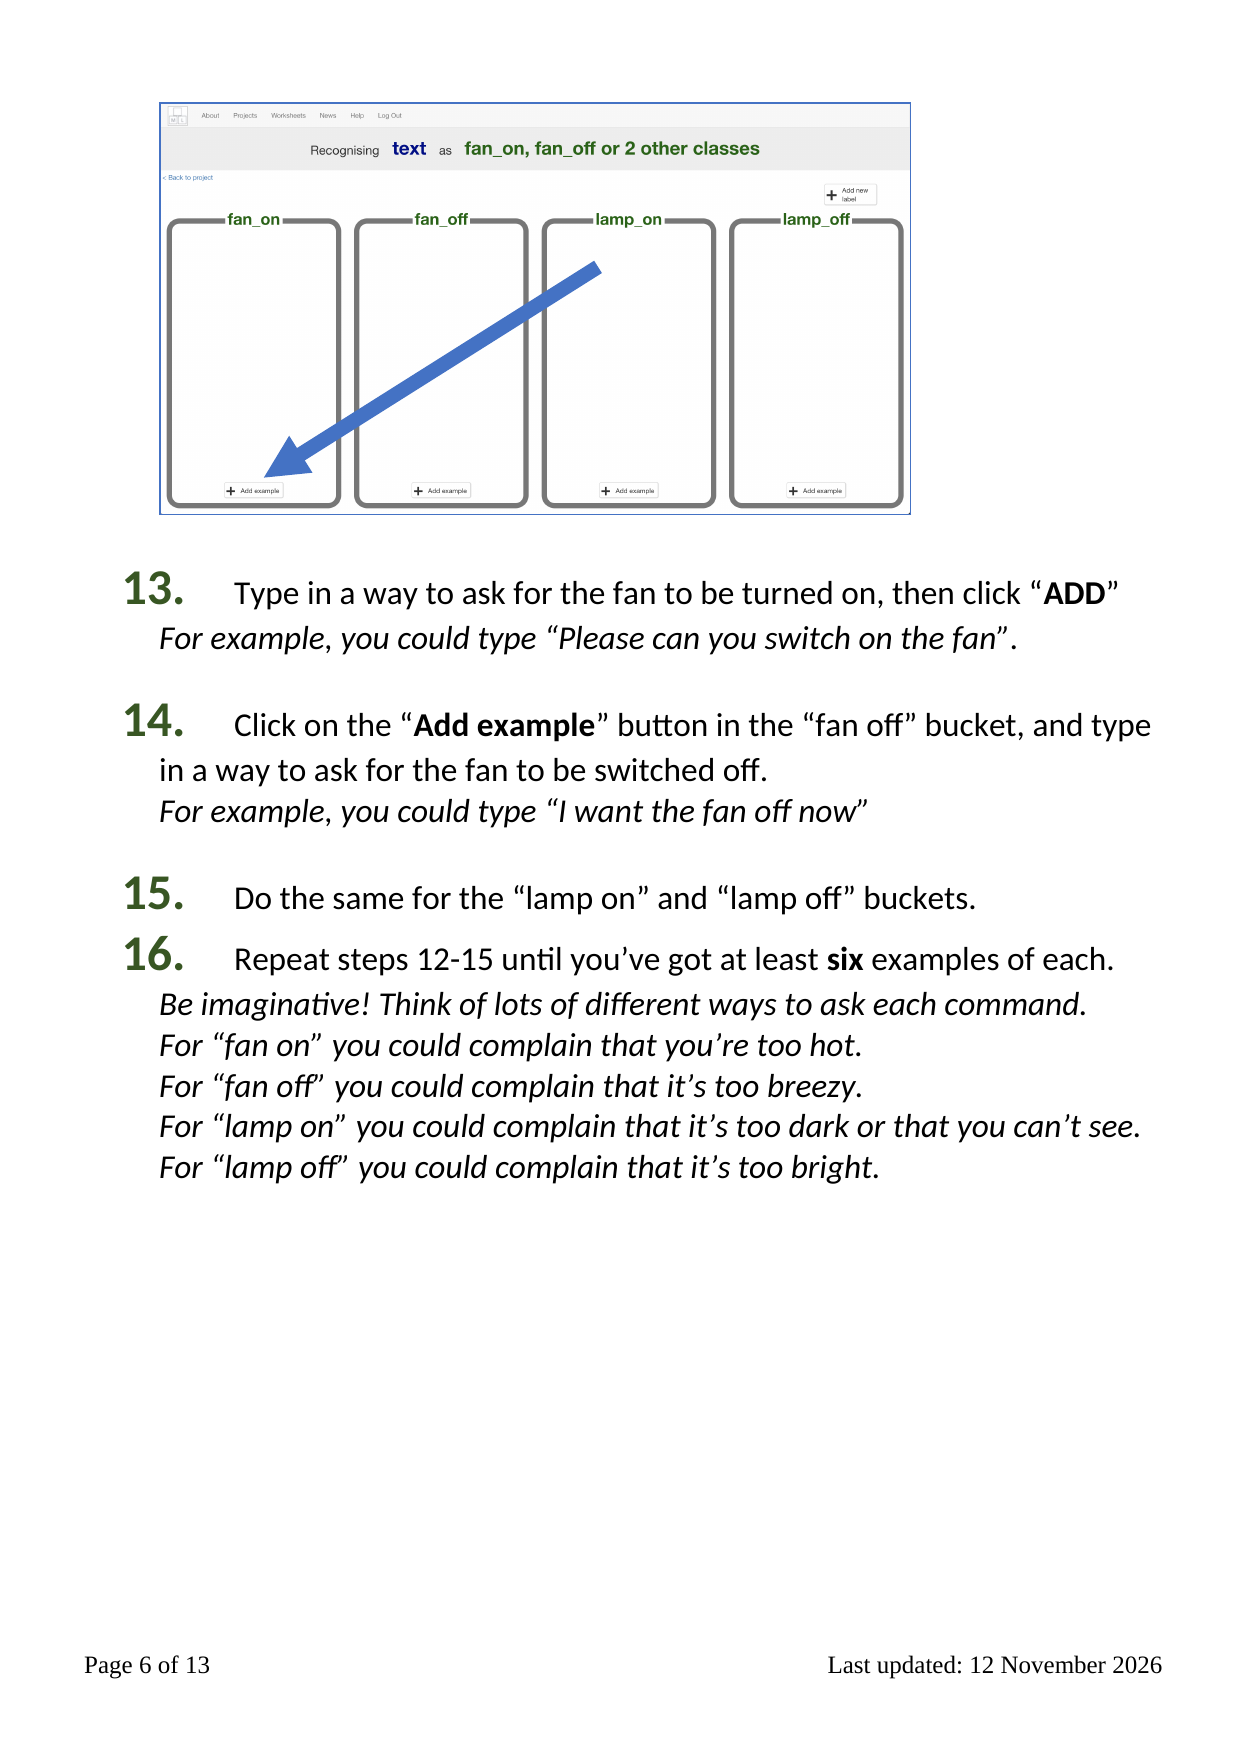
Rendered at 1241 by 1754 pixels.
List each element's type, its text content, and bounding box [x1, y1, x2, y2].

picture [161, 104, 910, 514]
list Do the same for the “lamp on” and “lamp off” buckets. [121, 861, 1164, 922]
list Click on the “Add example” button in the “fan off” bucket, and type in a way to ask for the fan to be switched off. For example, you could type “I want the fan off now” [121, 688, 1164, 861]
list Repeat steps 12-15 until you’ve got at least six examples of each. Be imaginative! Think of lots of different ways to ask each command. For “fan on” you could complain that you’re too hot. For “fan off” you could complain that it’s too breezy. For “lamp on” you could complain that it’s too dark or that you can’t see. For “lamp off” you could complain that it’s too bright. [121, 922, 1164, 1187]
list Type in a way to ask for the fan to be turned on, then click “ADD” For example, you could type “Please can you switch on the fan”. [121, 556, 1164, 688]
